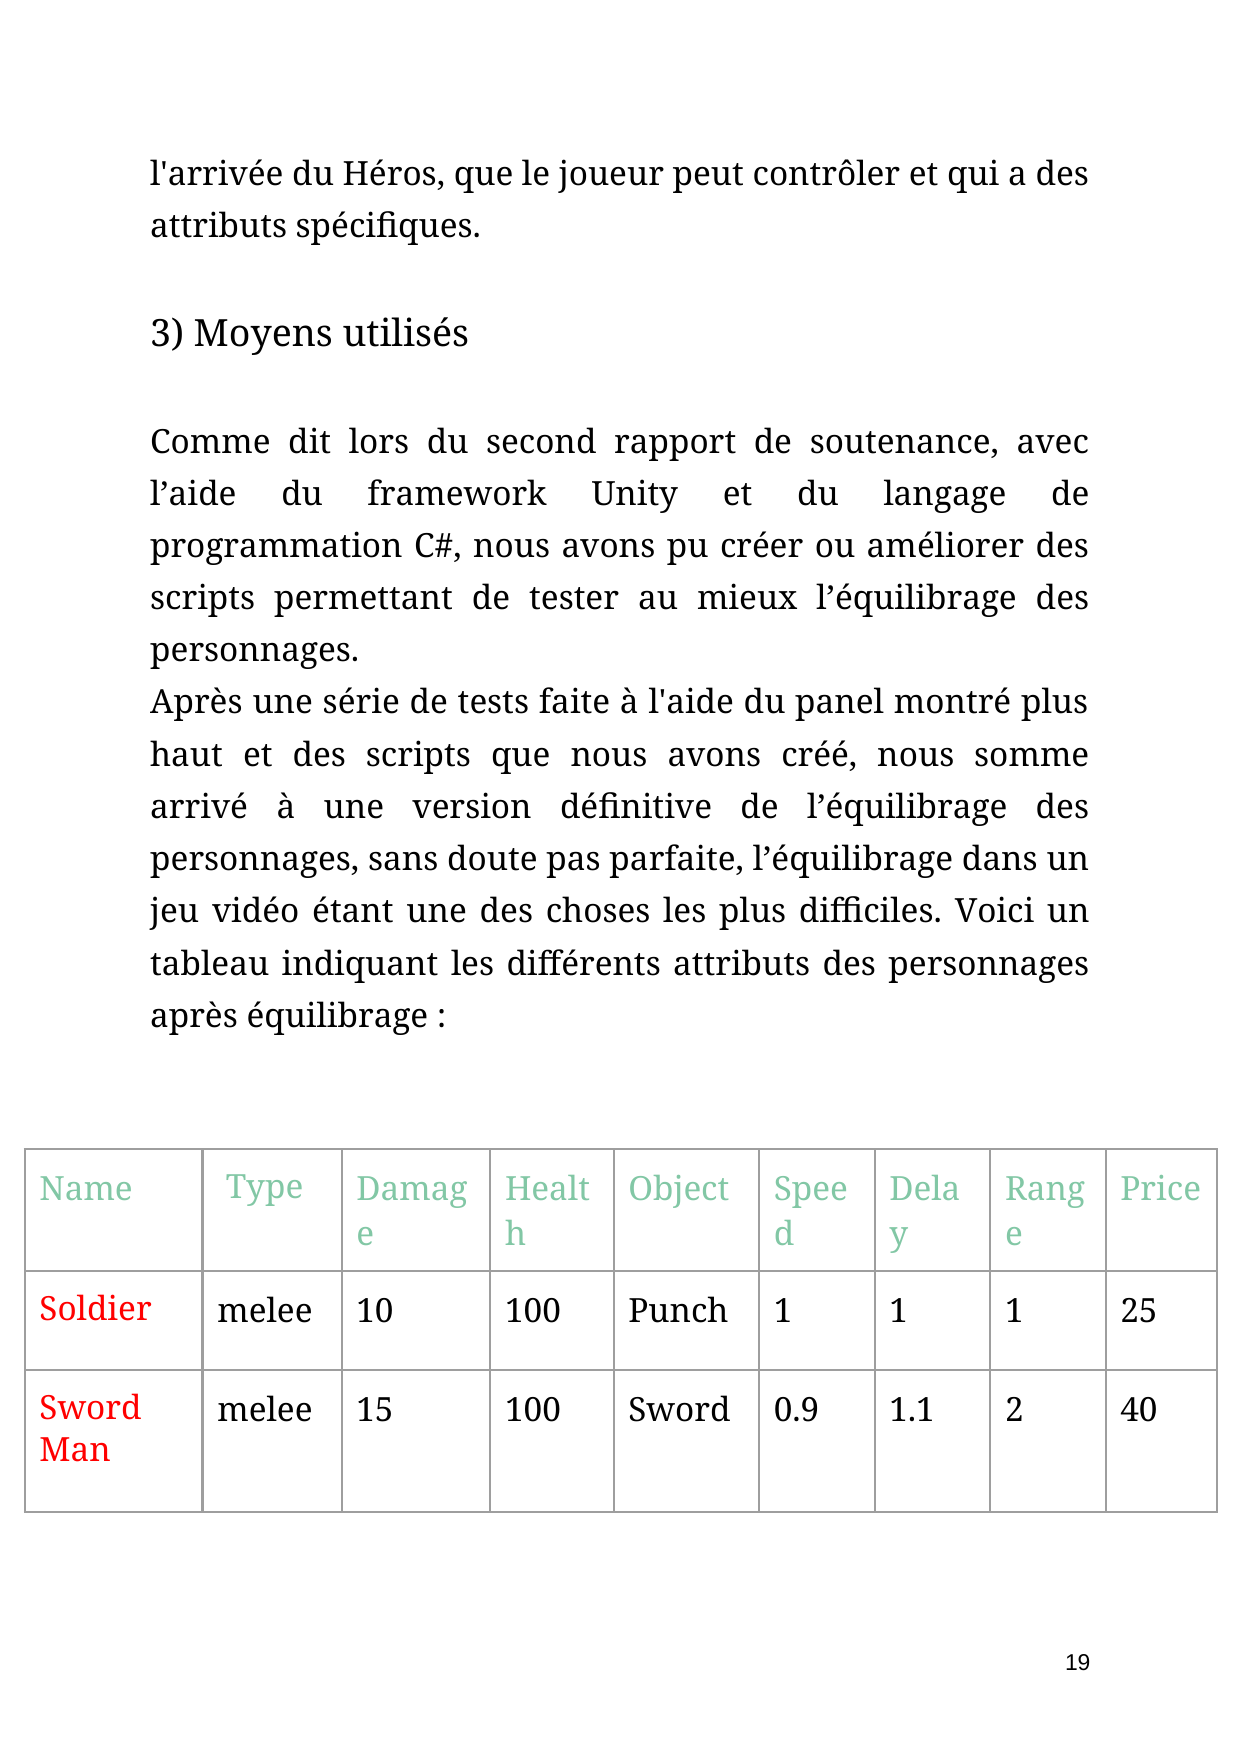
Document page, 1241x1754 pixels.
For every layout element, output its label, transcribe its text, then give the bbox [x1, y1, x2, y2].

table_cell 1 [991, 1272, 1105, 1369]
table_header Health [491, 1150, 613, 1270]
table_header Price [1107, 1150, 1216, 1270]
table_cell 2 [991, 1371, 1105, 1511]
table_cell Punch [615, 1272, 758, 1369]
text 3) Moyens utilisés [150, 307, 1090, 358]
table_header Speed [760, 1150, 874, 1270]
table_cell 15 [343, 1371, 489, 1511]
table_cell 25 [1107, 1272, 1216, 1369]
table_cell 1 [876, 1272, 989, 1369]
table_cell 10 [343, 1272, 489, 1369]
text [150, 150, 1090, 248]
table_header Name [26, 1150, 201, 1270]
table_header Object [615, 1150, 758, 1270]
table_cell melee [204, 1272, 341, 1369]
table_cell 0.9 [760, 1371, 874, 1511]
table_cell 100 [491, 1371, 613, 1511]
table_cell 1.1 [876, 1371, 989, 1511]
table_cell melee [204, 1371, 341, 1511]
table_cell Soldier [26, 1272, 201, 1369]
table_header Damage [343, 1150, 489, 1270]
table_cell Sword Man [26, 1371, 201, 1511]
table_cell 1 [760, 1272, 874, 1369]
text Après une série de tests faite à l'aide du panel montré plus haut et des scripts que nous avons créé, nous somme arrivé à une version définitive de l’équilibrage des personnages, sans doute pas parfaite, l’équilibrage dans un jeu vidéo étant une des choses les plus difficiles. Voici un tableau indiquant les différents attributs des personnages après équilibrage : [150, 678, 1090, 1037]
table_cell 40 [1107, 1371, 1216, 1511]
table_header Type [204, 1150, 341, 1270]
table_cell Sword [615, 1371, 758, 1511]
text Comme dit lors du second rapport de soutenance, avec l’aide du framework Unity et du langage de programmation C#, nous avons pu créer ou améliorer des scripts permettant de tester au mieux l’équilibrage des personnages. [150, 417, 1090, 672]
table_header Range [991, 1150, 1105, 1270]
table_cell 100 [491, 1272, 613, 1369]
table_header Delay [876, 1150, 989, 1270]
